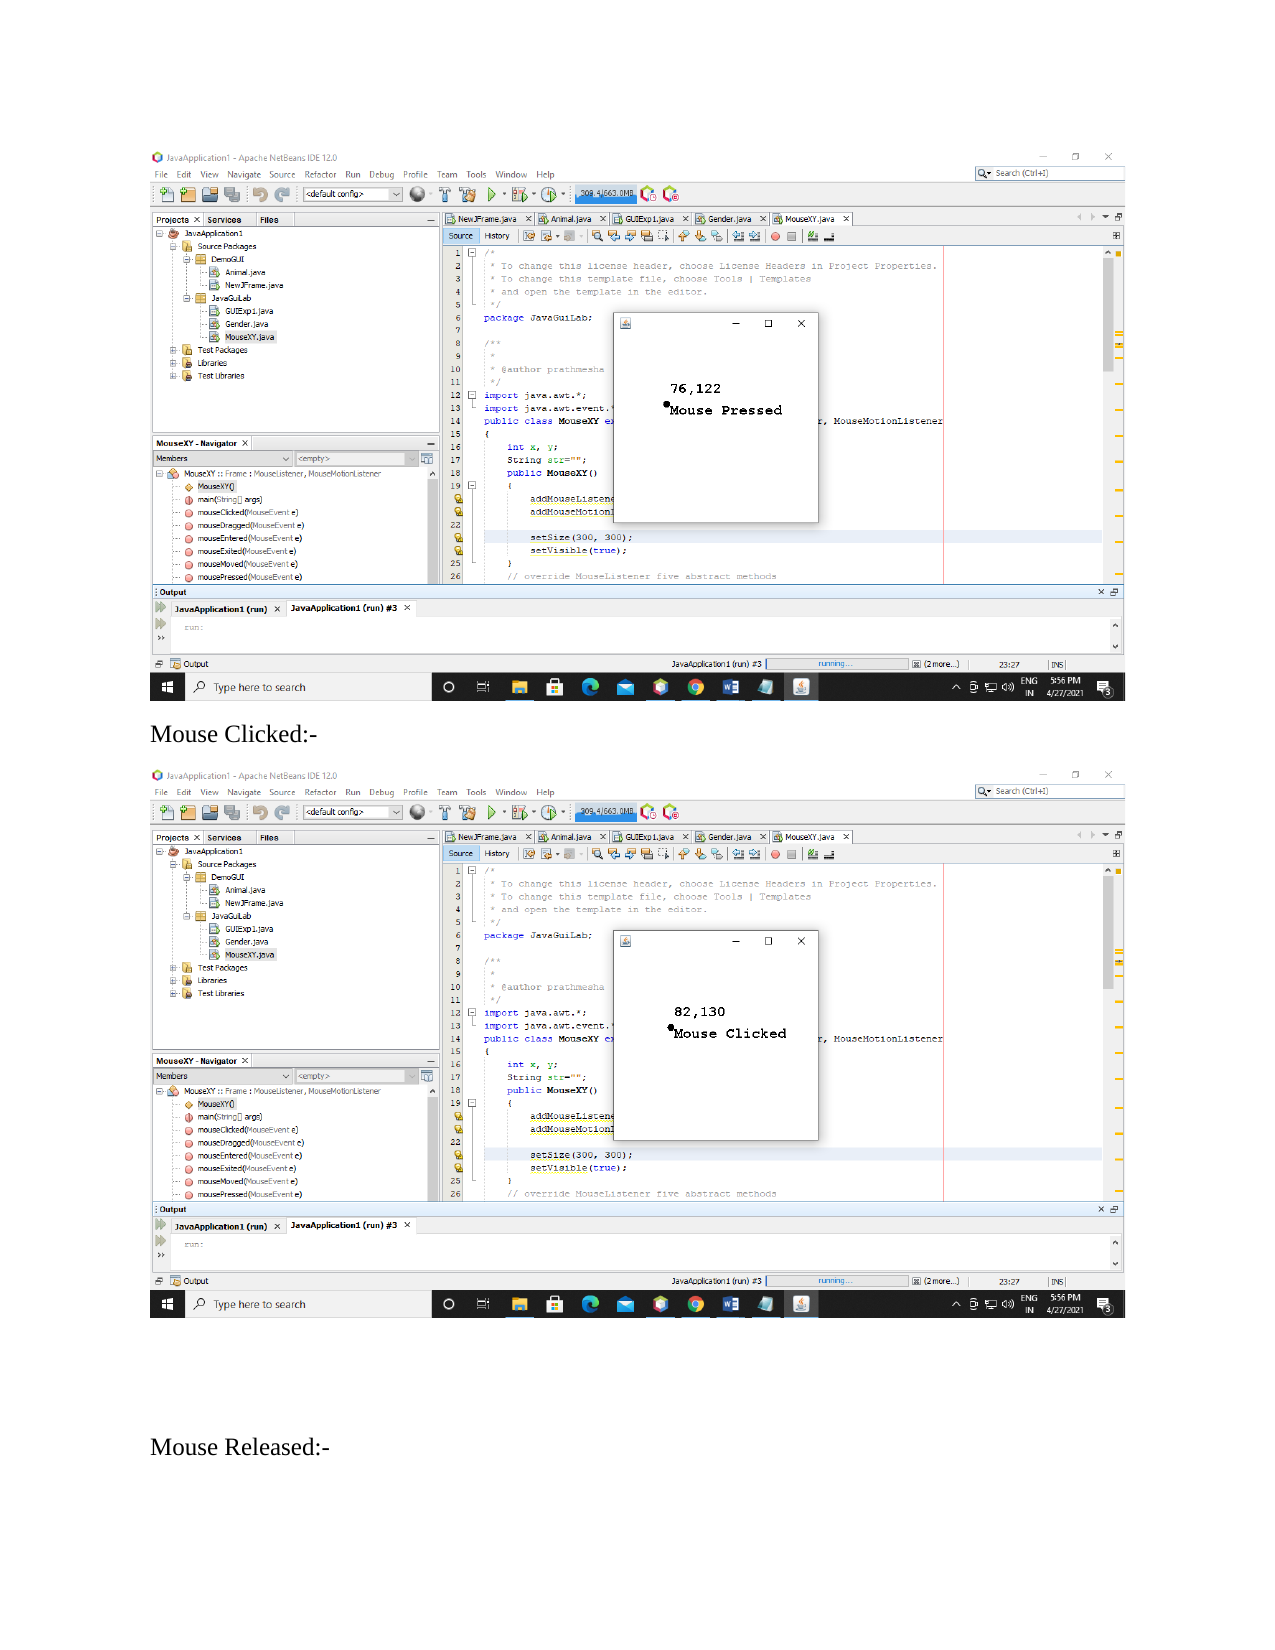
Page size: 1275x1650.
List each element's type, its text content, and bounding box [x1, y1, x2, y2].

picture [150, 767, 1125, 1318]
text Mouse Clicked:- [150, 719, 1125, 748]
text Mouse Released:- [150, 1432, 1125, 1461]
picture [150, 150, 1125, 701]
